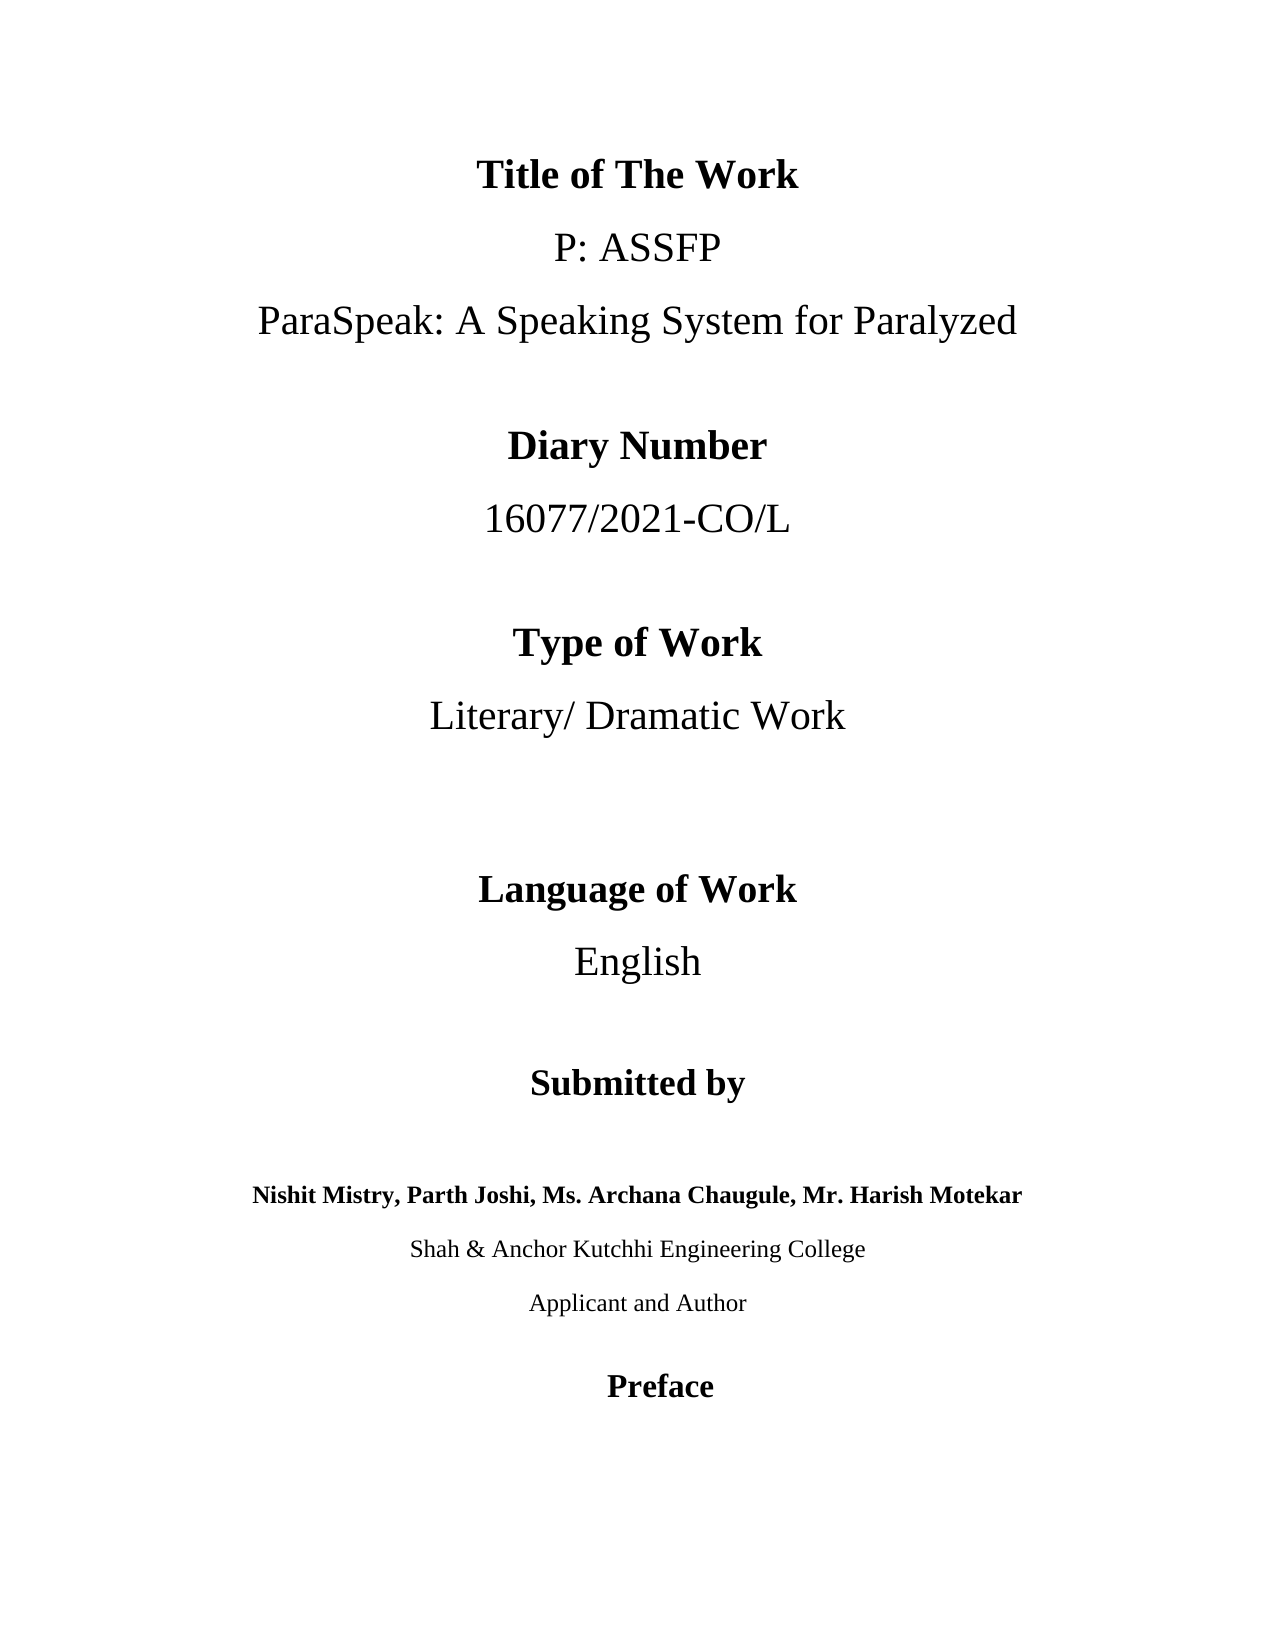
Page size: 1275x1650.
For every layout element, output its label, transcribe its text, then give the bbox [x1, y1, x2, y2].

text Nishit Mistry, Parth Joshi, Ms. Archana Chaugule, Mr. Harish Motekar [150, 1180, 1125, 1209]
text 16077/2021-CO/L [150, 493, 1125, 541]
text Diary Number [150, 420, 1125, 468]
text Type of Work [150, 617, 1125, 665]
text P: ASSFP [150, 223, 1125, 271]
text Shah & Anchor Kutchhi Engineering College [150, 1234, 1125, 1263]
text Title of The Work [150, 150, 1125, 198]
text Submitted by [150, 1061, 1125, 1104]
text Literary/ Dramatic Work [150, 690, 1125, 738]
text Language of Work [150, 866, 1125, 911]
text Applicant and Author [150, 1288, 1125, 1316]
text English [150, 936, 1125, 984]
subtitle Preface [196, 1366, 1125, 1405]
text ParaSpeak: A Speaking System for Paralyzed [150, 296, 1125, 344]
